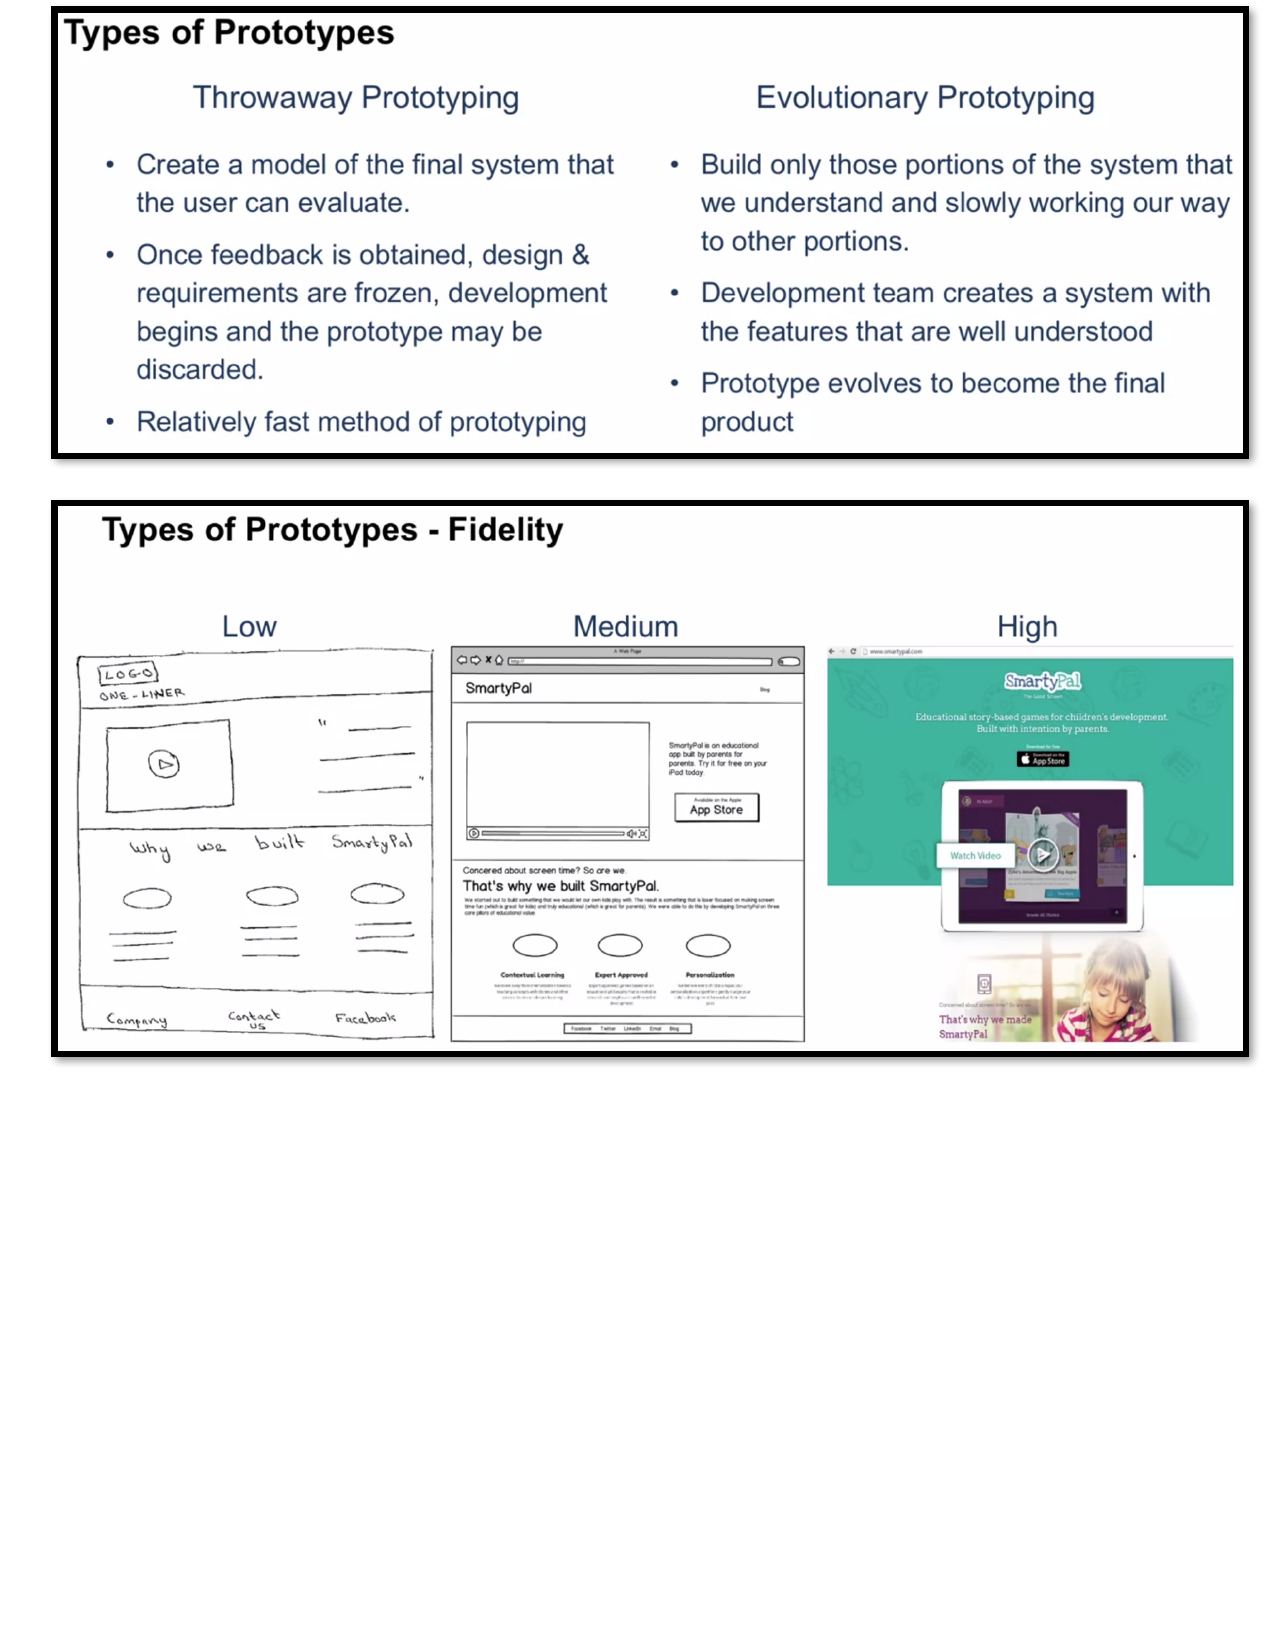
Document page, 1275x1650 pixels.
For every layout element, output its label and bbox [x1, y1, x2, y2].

picture [58, 506, 1243, 1051]
picture [58, 13, 1243, 453]
